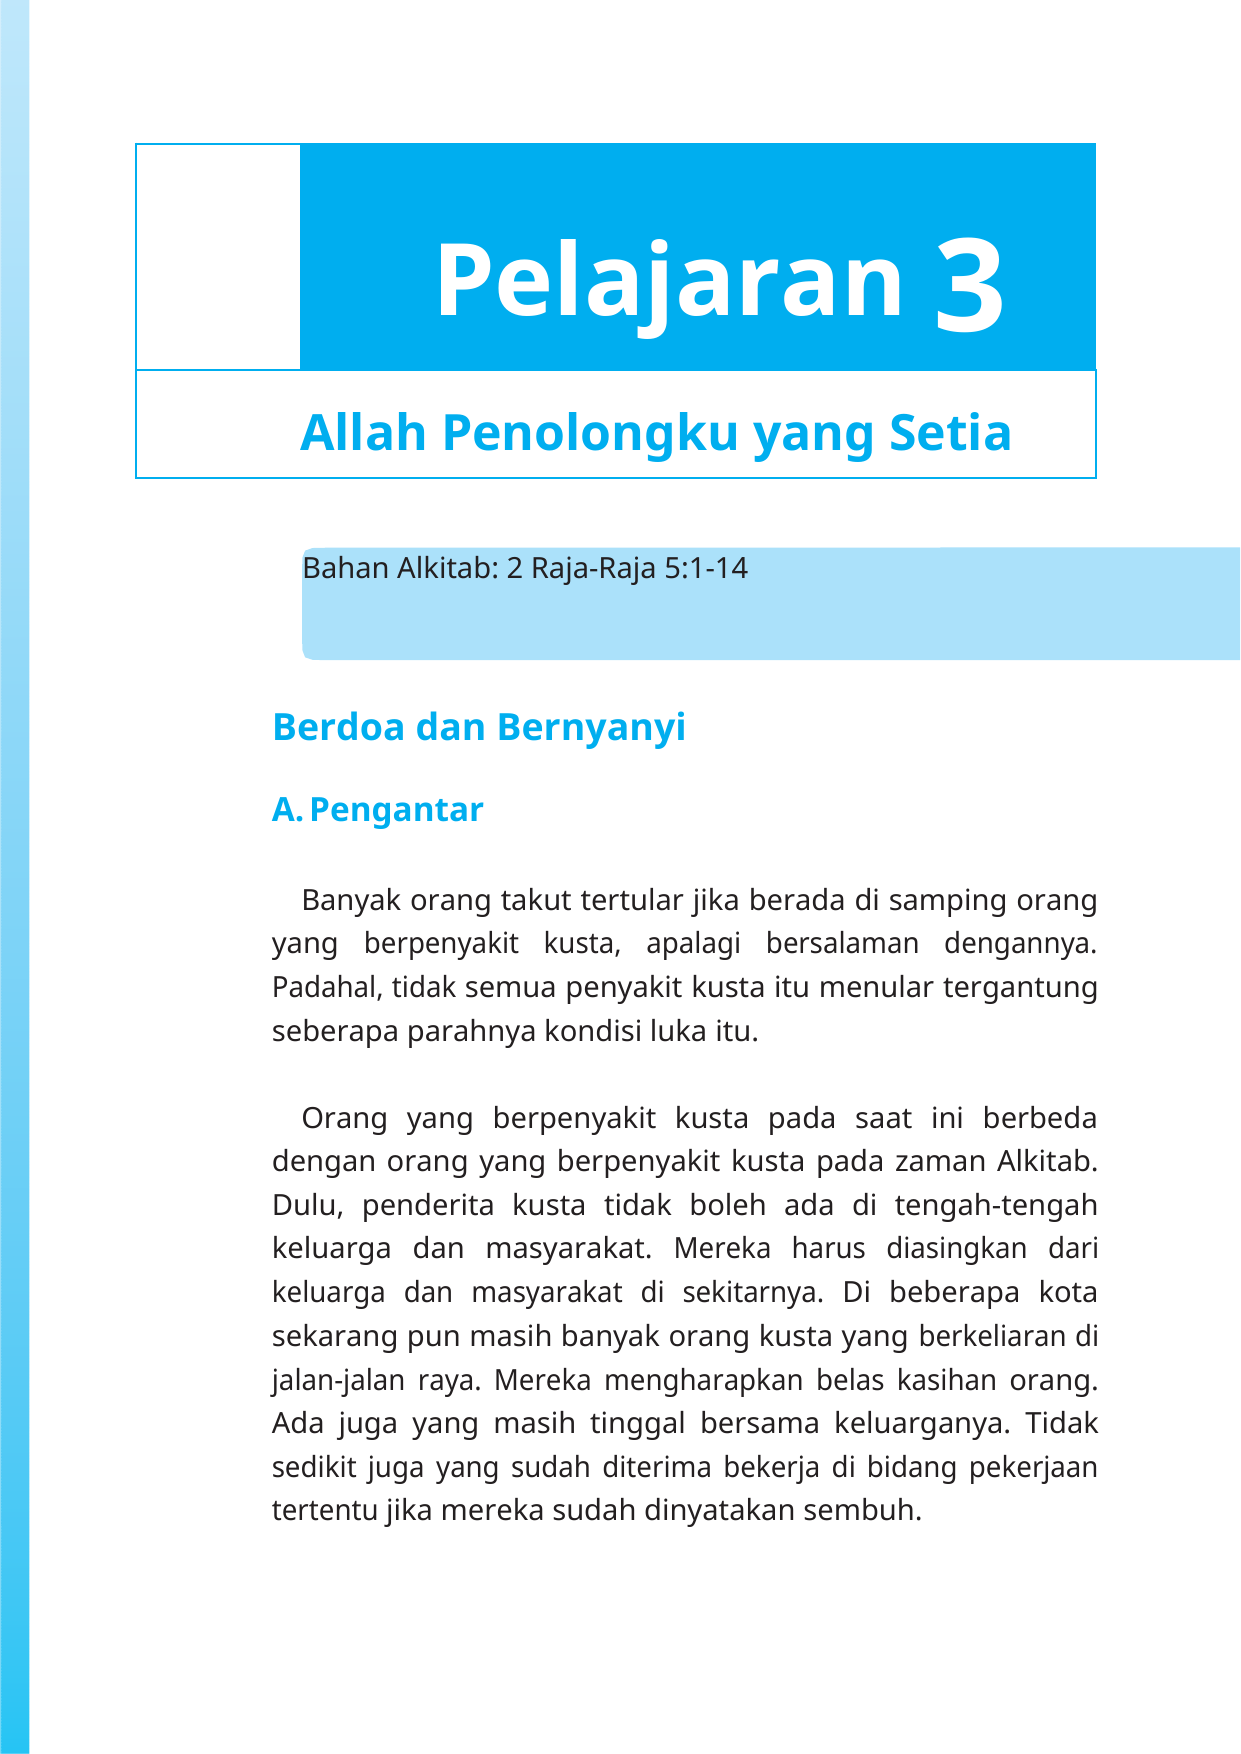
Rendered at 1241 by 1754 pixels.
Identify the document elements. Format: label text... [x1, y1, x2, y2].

table_cell Allah Penolongku yang Setia [137, 371, 1095, 477]
table_header Pelajaran 3 [300, 143, 1096, 369]
subtitle Berdoa dan Bernyanyi [272, 700, 1240, 751]
table_header [137, 145, 300, 369]
subtitle Pengantar [272, 786, 1240, 832]
picture [0, 0, 30, 1754]
text Orang yang berpenyakit kusta pada saat ini berbeda dengan orang yang berpenyakit kusta pada zaman Alkitab. Dulu, penderita kusta tidak boleh ada di tengah-tengah keluarga dan masyarakat. Mereka harus diasingkan dari keluarga dan masyarakat di sekitarnya. Di beberapa kota sekarang pun masih banyak orang kusta yang berkeliaran di jalan-jalan raya. Mereka mengharapkan belas kasihan orang. Ada juga yang masih tinggal bersama keluarganya. Tidak sedikit juga yang sudah diterima bekerja di bidang pekerjaan tertentu jika mereka sudah dinyatakan sembuh. [272, 1097, 1099, 1529]
text Banyak orang takut tertular jika berada di samping orang yang berpenyakit kusta, apalagi bersalaman dengannya. Padahal, tidak semua penyakit kusta itu menular tergantung seberapa parahnya kondisi luka itu. [272, 879, 1099, 1049]
